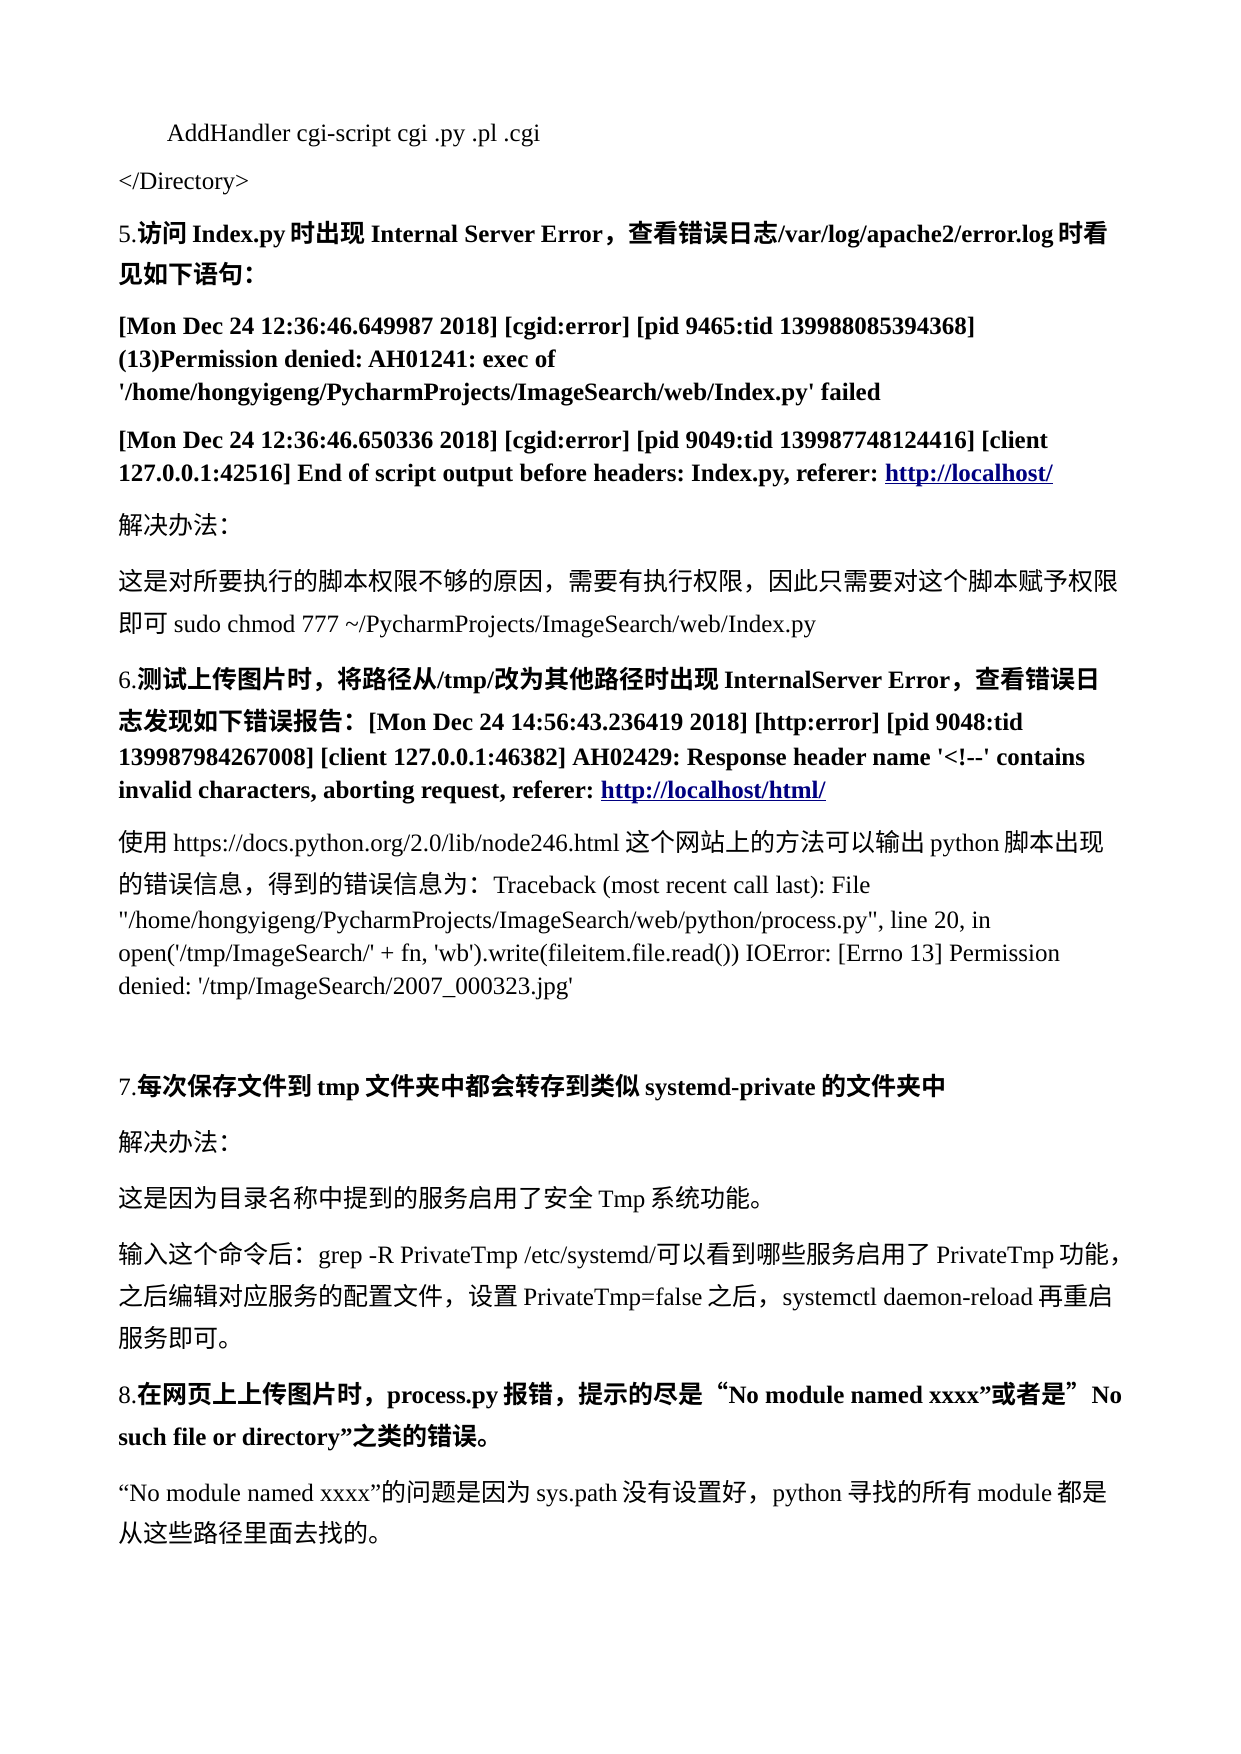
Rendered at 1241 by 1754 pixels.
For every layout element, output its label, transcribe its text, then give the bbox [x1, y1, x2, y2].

text AddHandler cgi-script cgi .py .pl .cgi [118, 118, 1122, 147]
text </Directory> [118, 166, 1122, 194]
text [118, 1472, 1122, 1550]
text 使用https://docs.python.org/2.0/lib/node246.html这个网站上的方法可以输出python脚本出现的错误信息，得到的错误信息为：Traceback (most recent call last): File "/home/hongyigeng/PycharmProjects/ImageSearch/web/python/process.py", line 20, in open('/tmp/ImageSearch/' + fn, 'wb').write(fileitem.file.read()) IOError: [Errno 13] Permission denied: '/tmp/ImageSearch/2007_000323.jpg' [118, 822, 1122, 999]
text [Mon Dec 24 12:36:46.650336 2018] [cgid:error] [pid 9049:tid 139987748124416] [client 127.0.0.1:42516] End of script output before headers: Index.py, referer: http://localhost/ [118, 425, 1122, 487]
text [Mon Dec 24 12:36:46.649987 2018] [cgid:error] [pid 9465:tid 139988085394368] (13)Permission denied: AH01241: exec of '/home/hongyigeng/PycharmProjects/ImageSearch/web/Index.py' failed [118, 311, 1122, 406]
text 7.每次保存文件到tmp文件夹中都会转存到类似systemd-private的文件夹中 [118, 1066, 1122, 1102]
text 5.访问Index.py时出现Internal Server Error，查看错误日志/var/log/apache2/error.log时看见如下语句： [118, 213, 1122, 291]
text 解决办法： [118, 506, 1122, 542]
text 6.测试上传图片时，将路径从/tmp/改为其他路径时出现InternalServer Error，查看错误日志发现如下错误报告：[Mon Dec 24 14:56:43.236419 2018] [http:error] [pid 9048:tid 139987984267008] [client 127.0.0.1:46382] AH02429: Response header name '<!--' contains invalid characters, aborting request, referer: http://localhost/html/ [118, 660, 1122, 804]
text 这是因为目录名称中提到的服务启用了安全Tmp系统功能。 [118, 1178, 1122, 1215]
text 这是对所要执行的脚本权限不够的原因，需要有执行权限，因此只需要对这个脚本赋予权限即可 sudo chmod 777 ~/PycharmProjects/ImageSearch/web/Index.py [118, 562, 1122, 640]
text 解决办法： [118, 1122, 1122, 1158]
text 8.在网页上上传图片时，process.py报错，提示的尽是“No module named xxxx”或者是”No such file or directory”之类的错误。 [118, 1374, 1122, 1452]
text 输入这个命令后：grep -R PrivateTmp /etc/systemd/可以看到哪些服务启用了PrivateTmp功能，之后编辑对应服务的配置文件，设置PrivateTmp=false之后，systemctl daemon-reload再重启服务即可。 [118, 1235, 1122, 1354]
